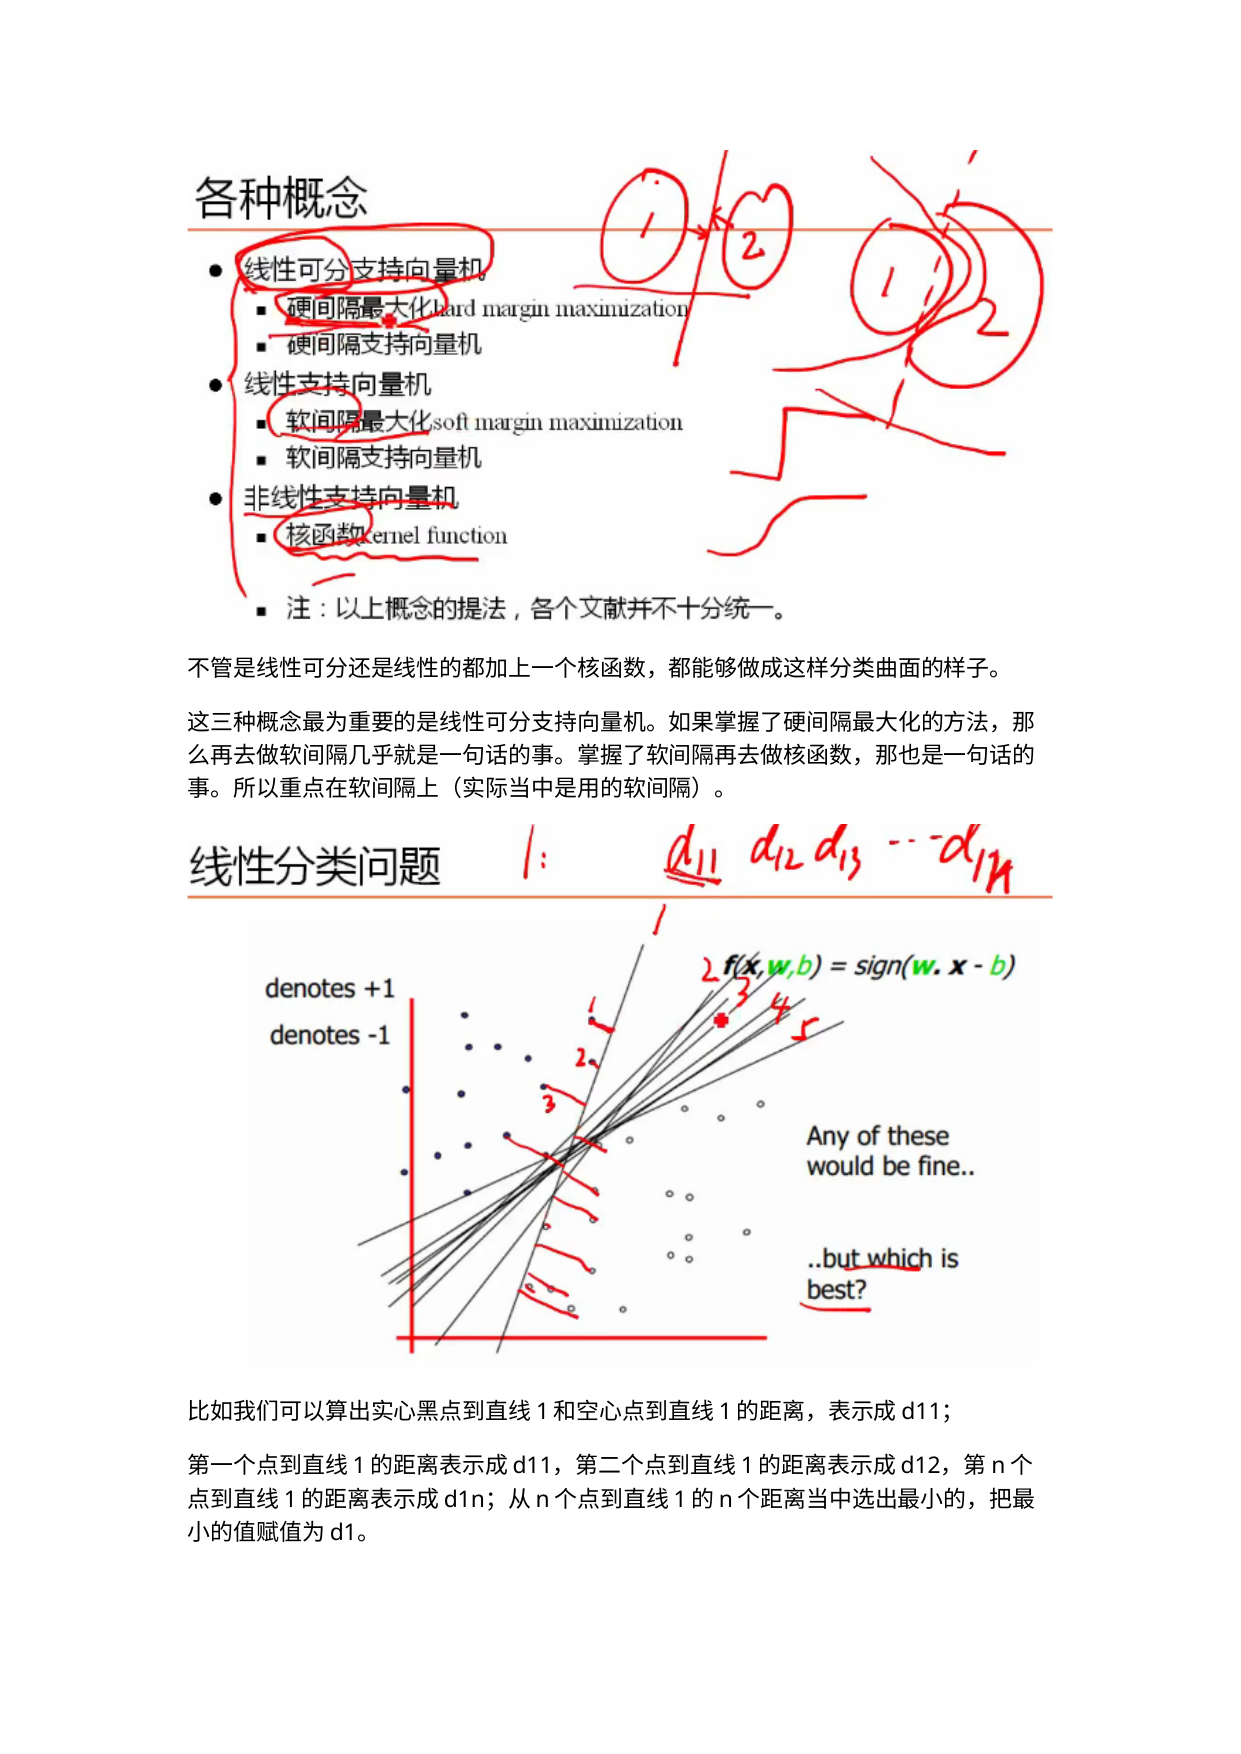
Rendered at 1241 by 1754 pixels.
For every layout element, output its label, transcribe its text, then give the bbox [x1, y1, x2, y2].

picture [187, 824, 1053, 1372]
picture [187, 150, 1053, 629]
text 这三种概念最为重要的是线性可分支持向量机。如果掌握了硬间隔最大化的方法，那么再去做软间隔几乎就是一句话的事。掌握了软间隔再去做核函数，那也是一句话的事。所以重点在软间隔上（实际当中是用的软间隔）。 [187, 703, 1053, 803]
text 比如我们可以算出实心黑点到直线1和空心点到直线1的距离，表示成d11； [187, 1393, 1053, 1426]
text 第一个点到直线1的距离表示成d11，第二个点到直线1的距离表示成d12，第n个点到直线1的距离表示成d1n；从n个点到直线1的n个距离当中选出最小的，把最小的值赋值为d1。 [187, 1447, 1053, 1547]
text 不管是线性可分还是线性的都加上一个核函数，都能够做成这样分类曲面的样子。 [187, 649, 1053, 683]
